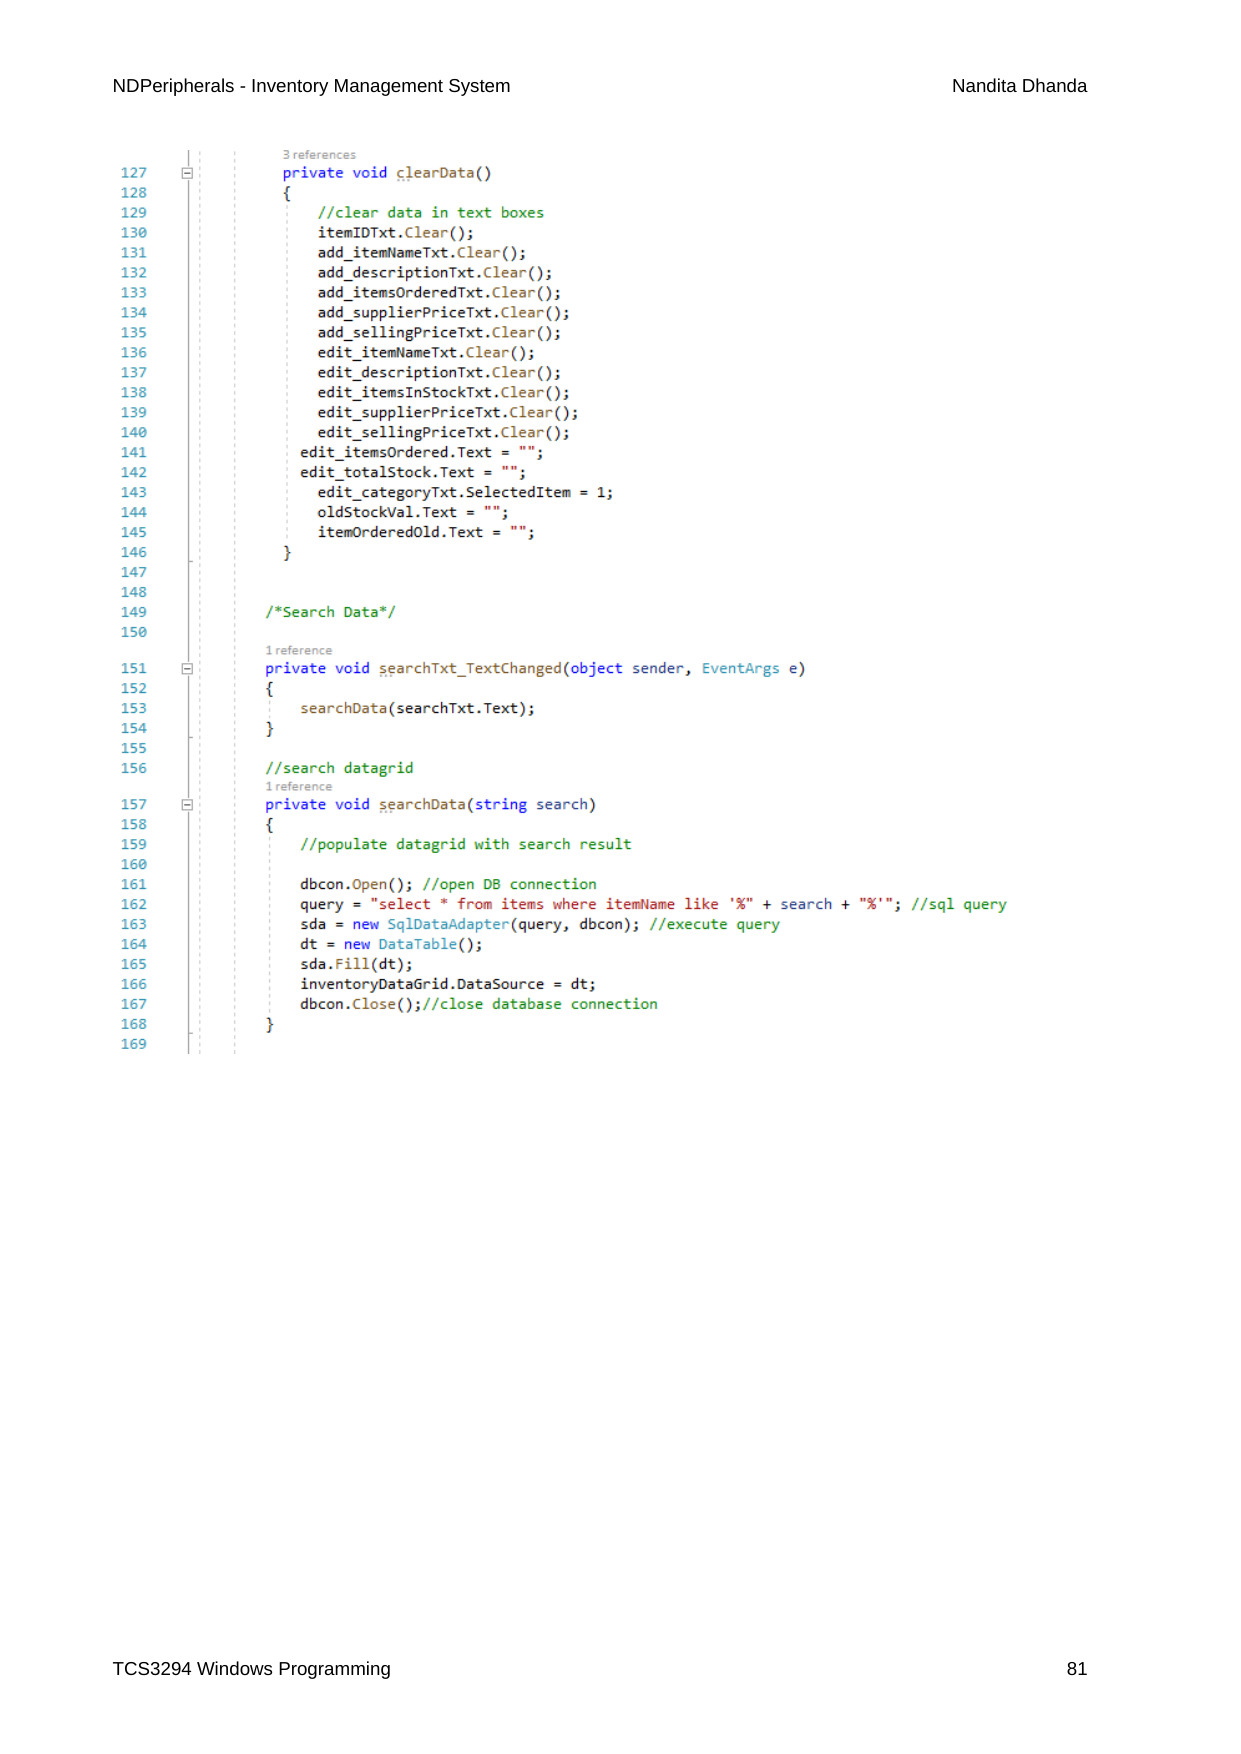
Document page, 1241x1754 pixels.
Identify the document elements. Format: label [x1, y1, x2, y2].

picture [112, 150, 1128, 1054]
